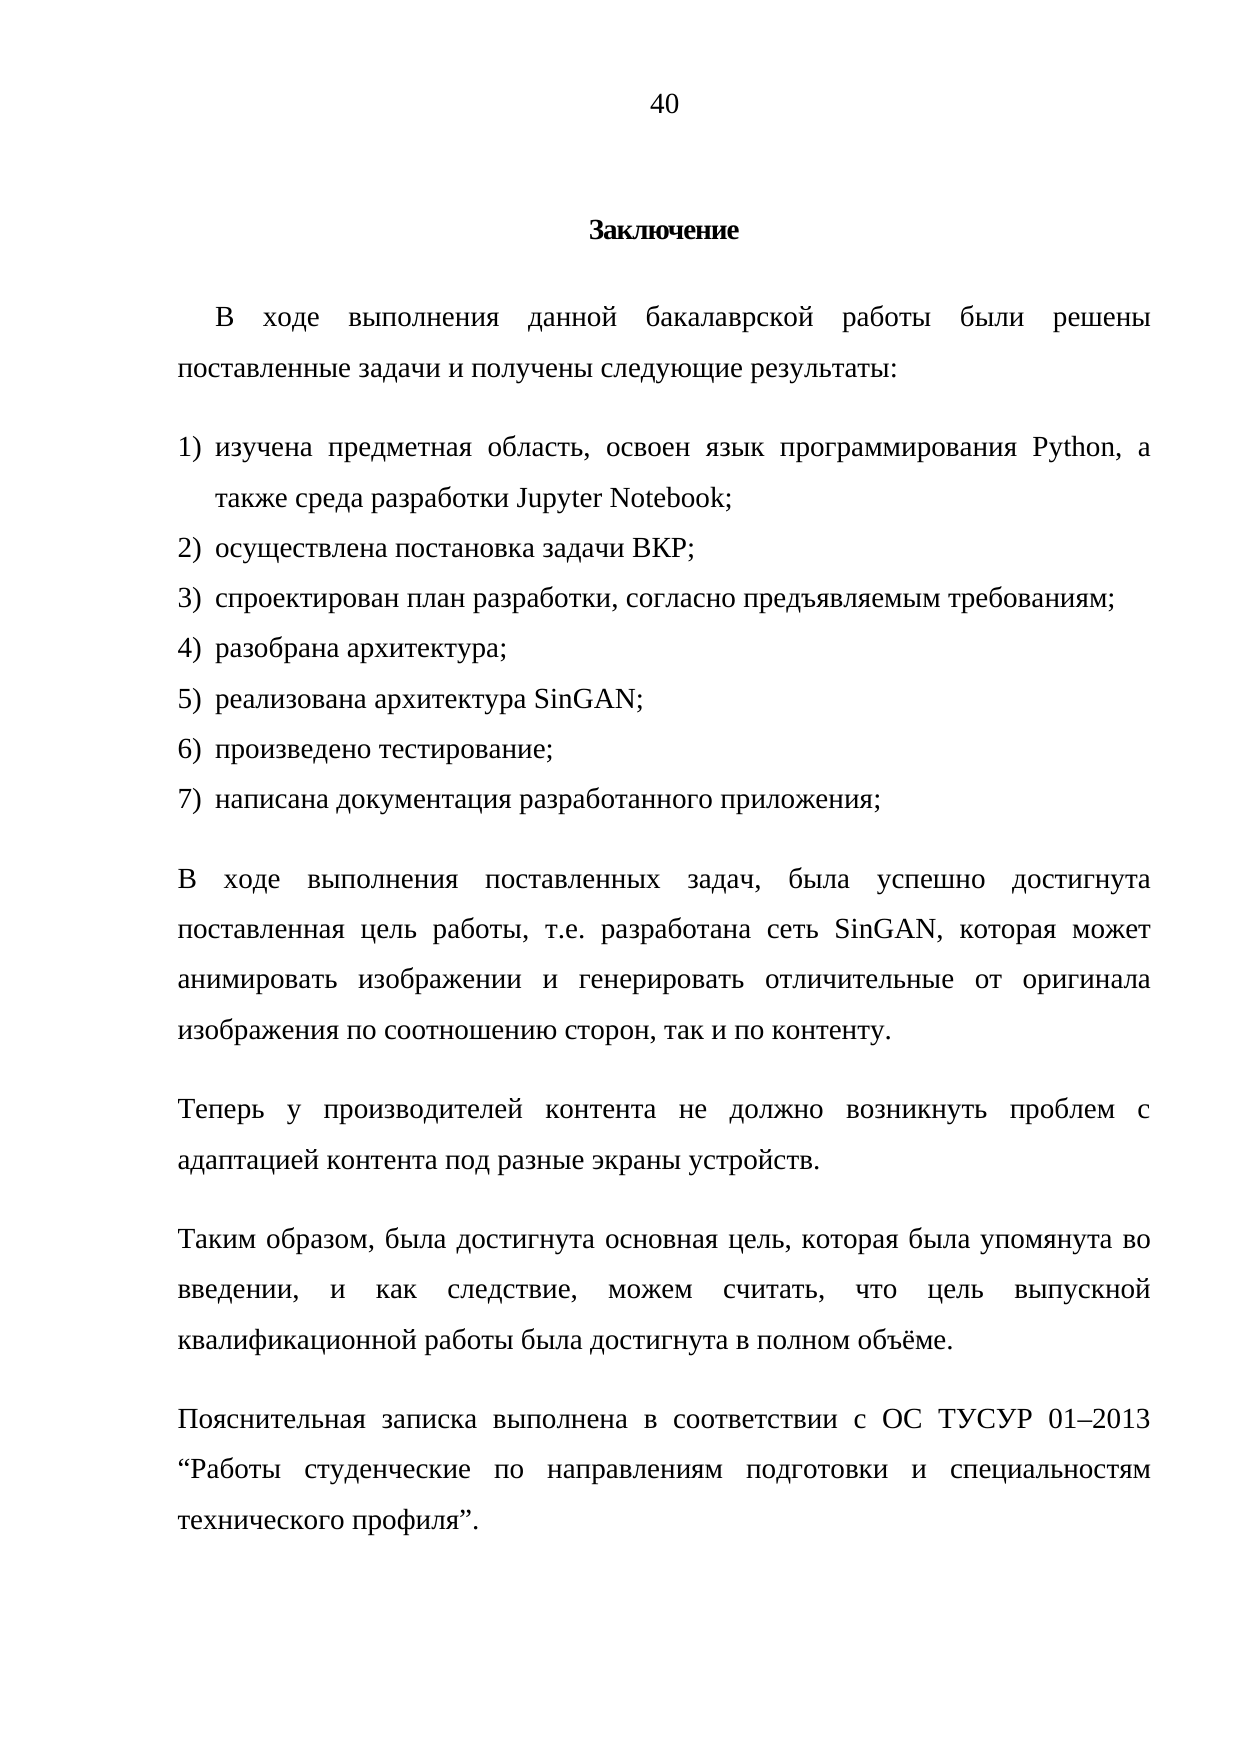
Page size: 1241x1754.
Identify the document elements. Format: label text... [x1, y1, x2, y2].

text Заключение [177, 212, 1152, 245]
list написана документация разработанного приложения; [177, 782, 1152, 815]
text Таким образом, была достигнута основная цель, которая была упомянута во введении, и как следствие, можем считать, что цель выпускной квалификационной работы была достигнута в полном объёме. [177, 1221, 1152, 1355]
list разобрана архитектура; [177, 631, 1152, 664]
list реализована архитектура SinGAN; [177, 681, 1152, 714]
text В ходе выполнения поставленных задач, была успешно достигнута поставленная цель работы, т.е. разработана сеть SinGAN, которая может анимировать изображении и генерировать отличительные от оригинала изображения по соотношению сторон, так и по контенту. [177, 861, 1152, 1046]
list осуществлена постановка задачи ВКР; [177, 530, 1152, 563]
list спроектирован план разработки, согласно предъявляемым требованиям; [177, 580, 1152, 614]
list произведено тестирование; [177, 731, 1152, 765]
text Теперь у производителей контента не должно возникнуть проблем с адаптацией контента под разные экраны устройств. [177, 1091, 1152, 1175]
text Пояснительная записка выполнена в соответствии с ОС ТУСУР 01–2013 “Работы студенческие по направлениям подготовки и специальностям технического профиля”. [177, 1401, 1152, 1536]
list изучена предметная область, освоен язык программирования Python, а также среда разработки Jupyter Notebook; [177, 429, 1152, 513]
text В ходе выполнения данной бакалаврской работы были решены поставленные задачи и получены следующие результаты: [177, 299, 1152, 383]
